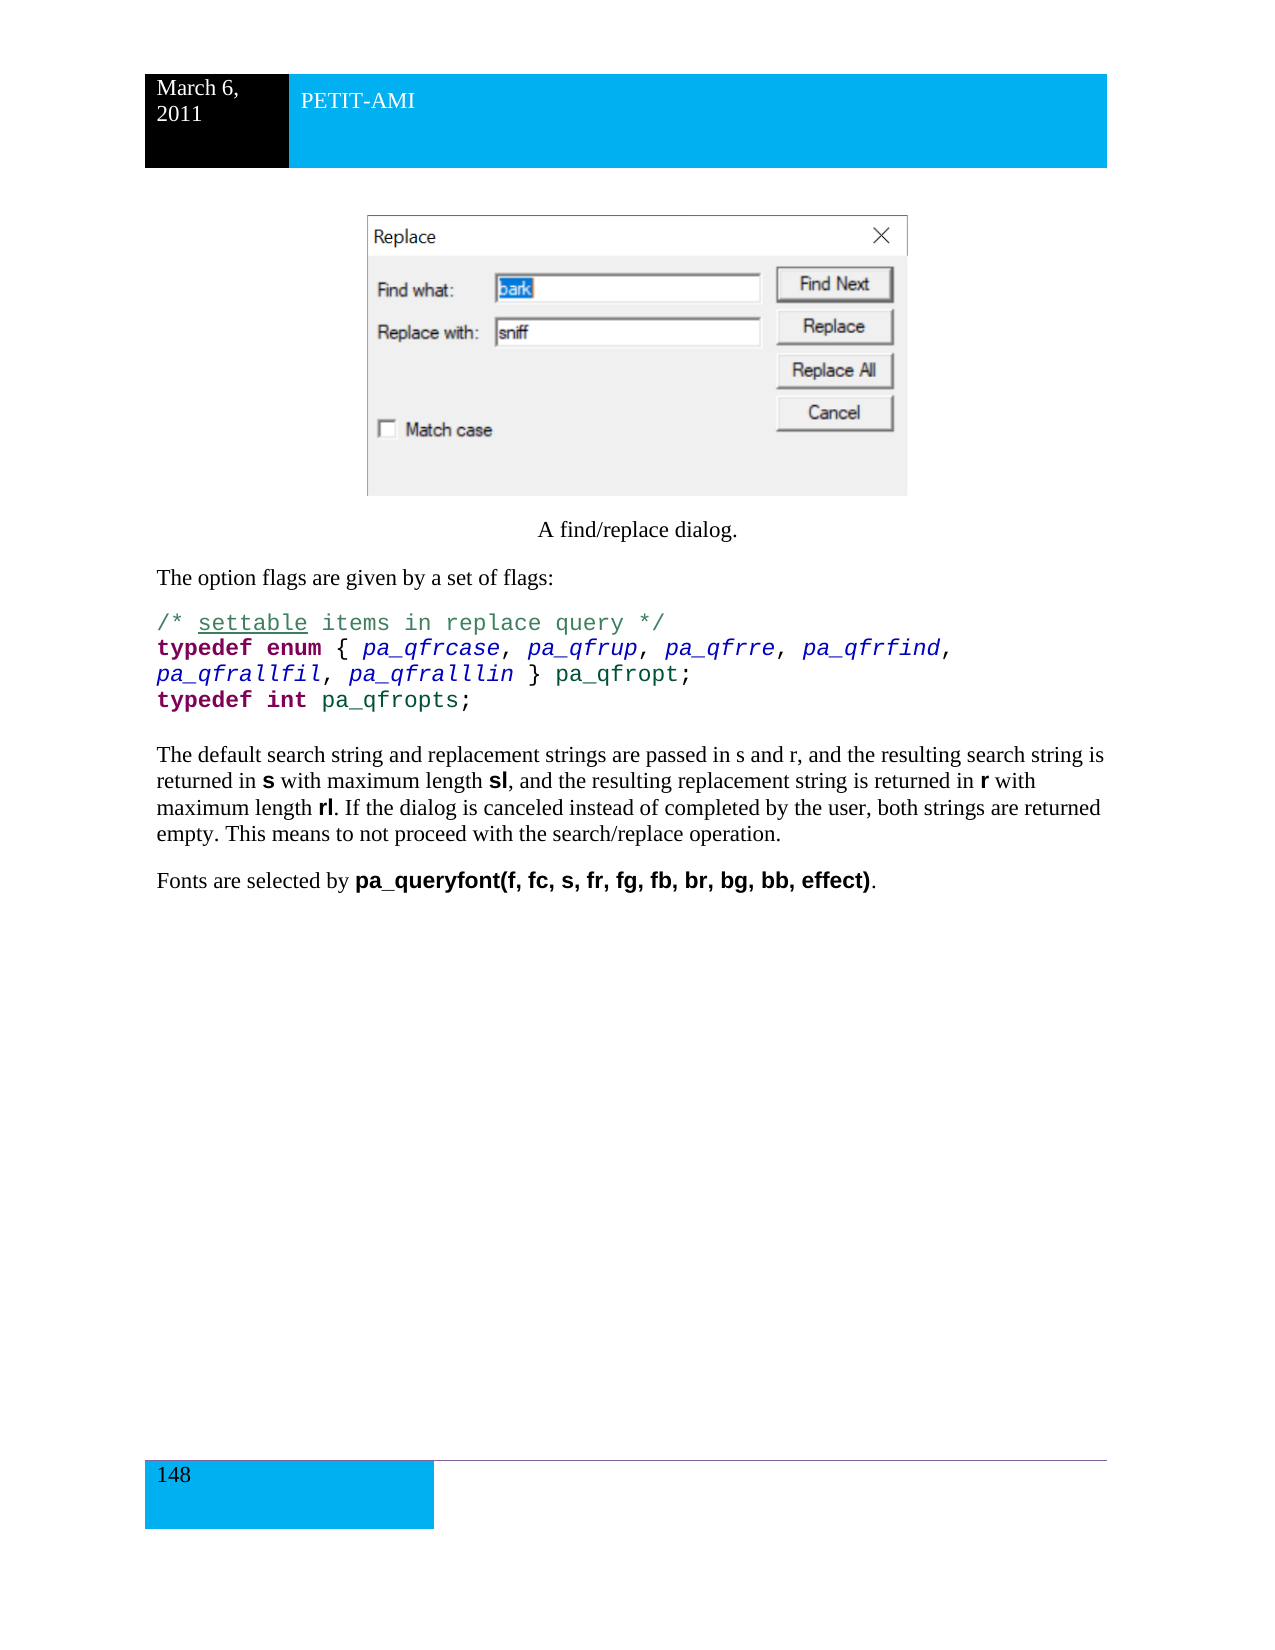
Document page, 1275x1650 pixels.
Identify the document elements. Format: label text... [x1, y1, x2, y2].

picture [367, 215, 908, 496]
text A find/replace dialog. [156, 516, 1118, 543]
text typedef enum { pa_qfrcase, pa_qfrup, pa_qfrre, pa_qfrfind, pa_qfrallfil, pa_qfralllin } pa_qfropt; [156, 637, 1118, 689]
text Fonts are selected by pa_queryfont(f, fc, s, fr, fg, fb, br, bg, bb, effect). [156, 867, 1118, 894]
text typedef int pa_qfropts; [156, 689, 1118, 714]
text The option flags are given by a set of flags: [156, 564, 1118, 590]
text The default search string and replacement strings are passed in s and r, and the resulting search string is returned in s with maximum length sl, and the resulting replacement string is returned in r with maximum length rl. If the dialog is canceled instead of completed by the user, both strings are returned empty. This means to not proceed with the search/replace operation. [156, 741, 1118, 847]
text /* settable items in replace query */ [156, 611, 1118, 637]
